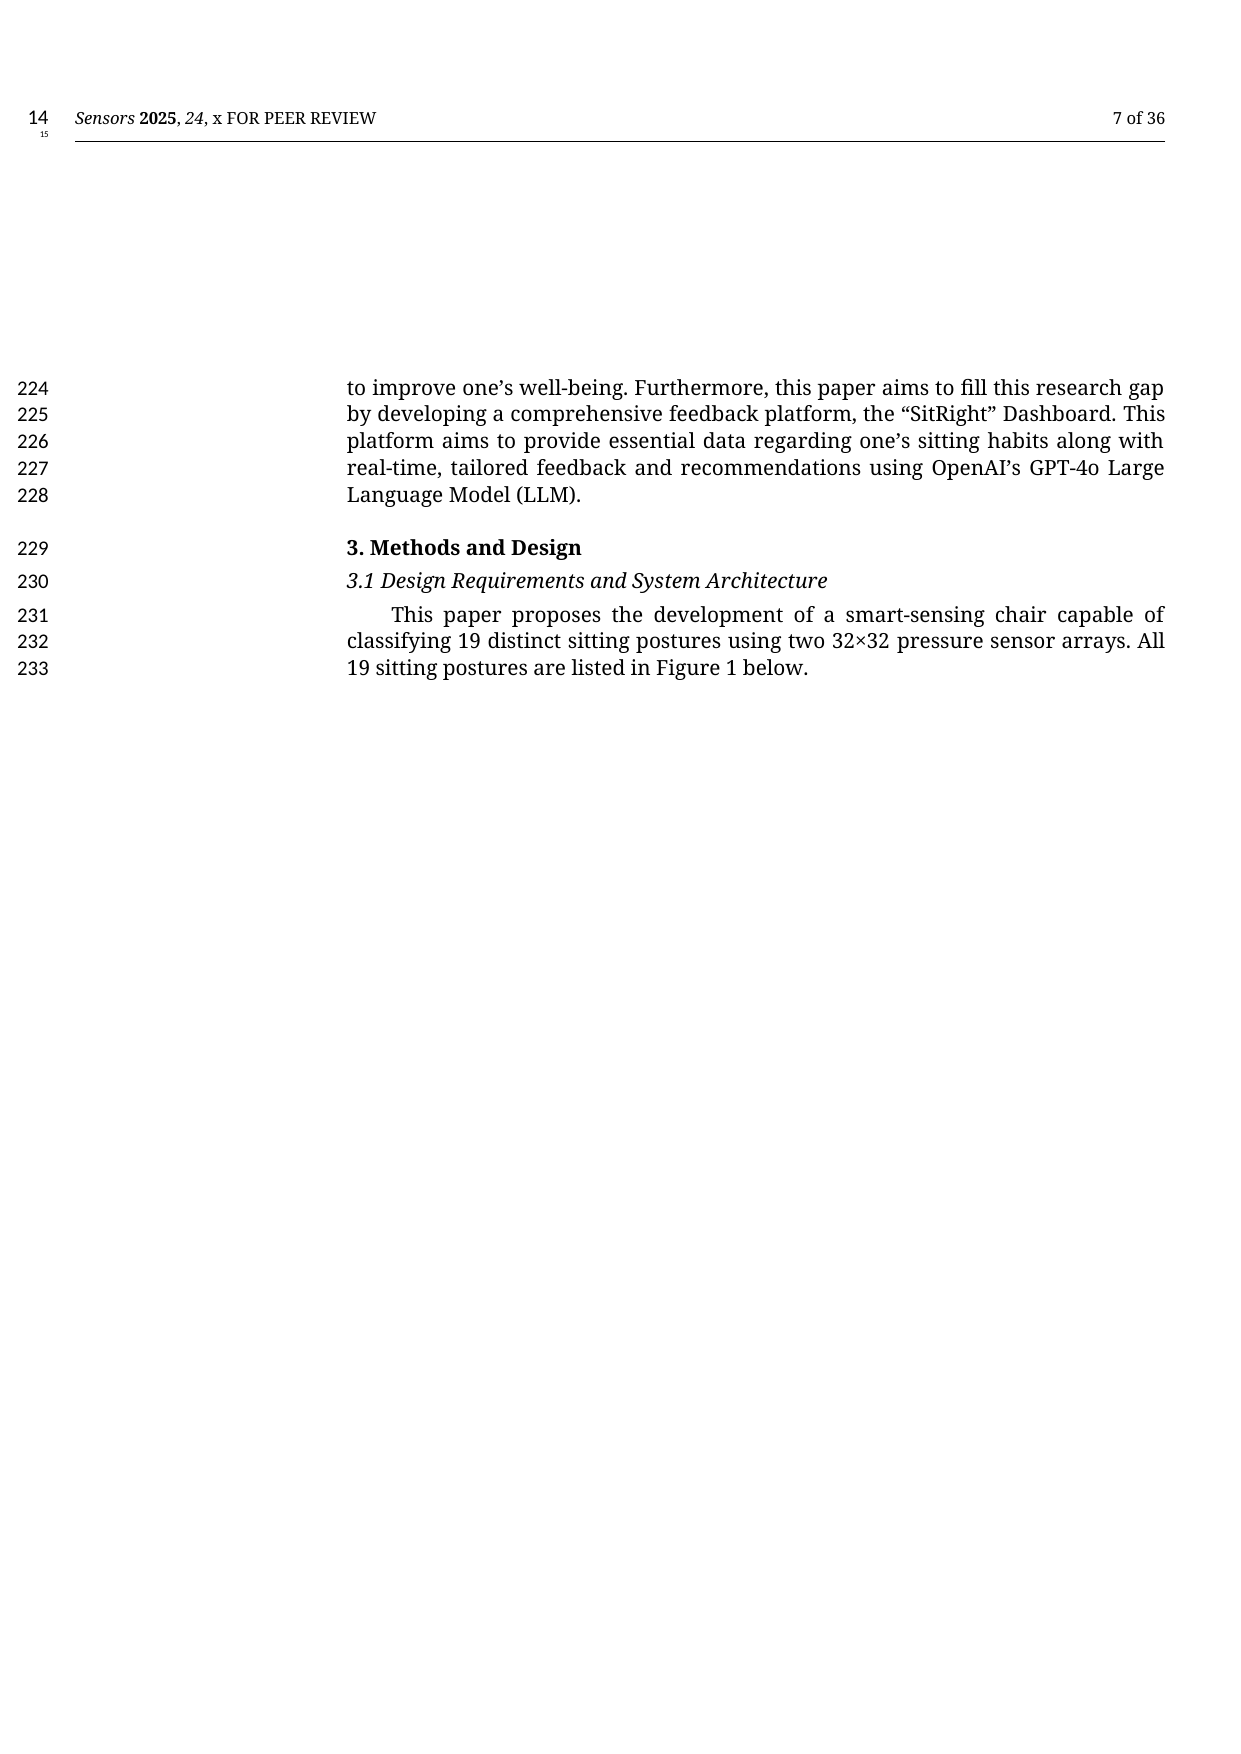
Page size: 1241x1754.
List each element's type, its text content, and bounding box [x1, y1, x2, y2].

text This paper proposes the development of a smart-sensing chair capable of classifying 19 distinct sitting postures using two 32×32 pressure sensor arrays. All 19 sitting postures are listed in Figure 1 below. [347, 601, 1165, 682]
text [347, 374, 1165, 509]
subtitle 3.1 Design Requirements and System Architecture [347, 567, 1165, 594]
subtitle 3. Methods and Design [347, 534, 1165, 561]
